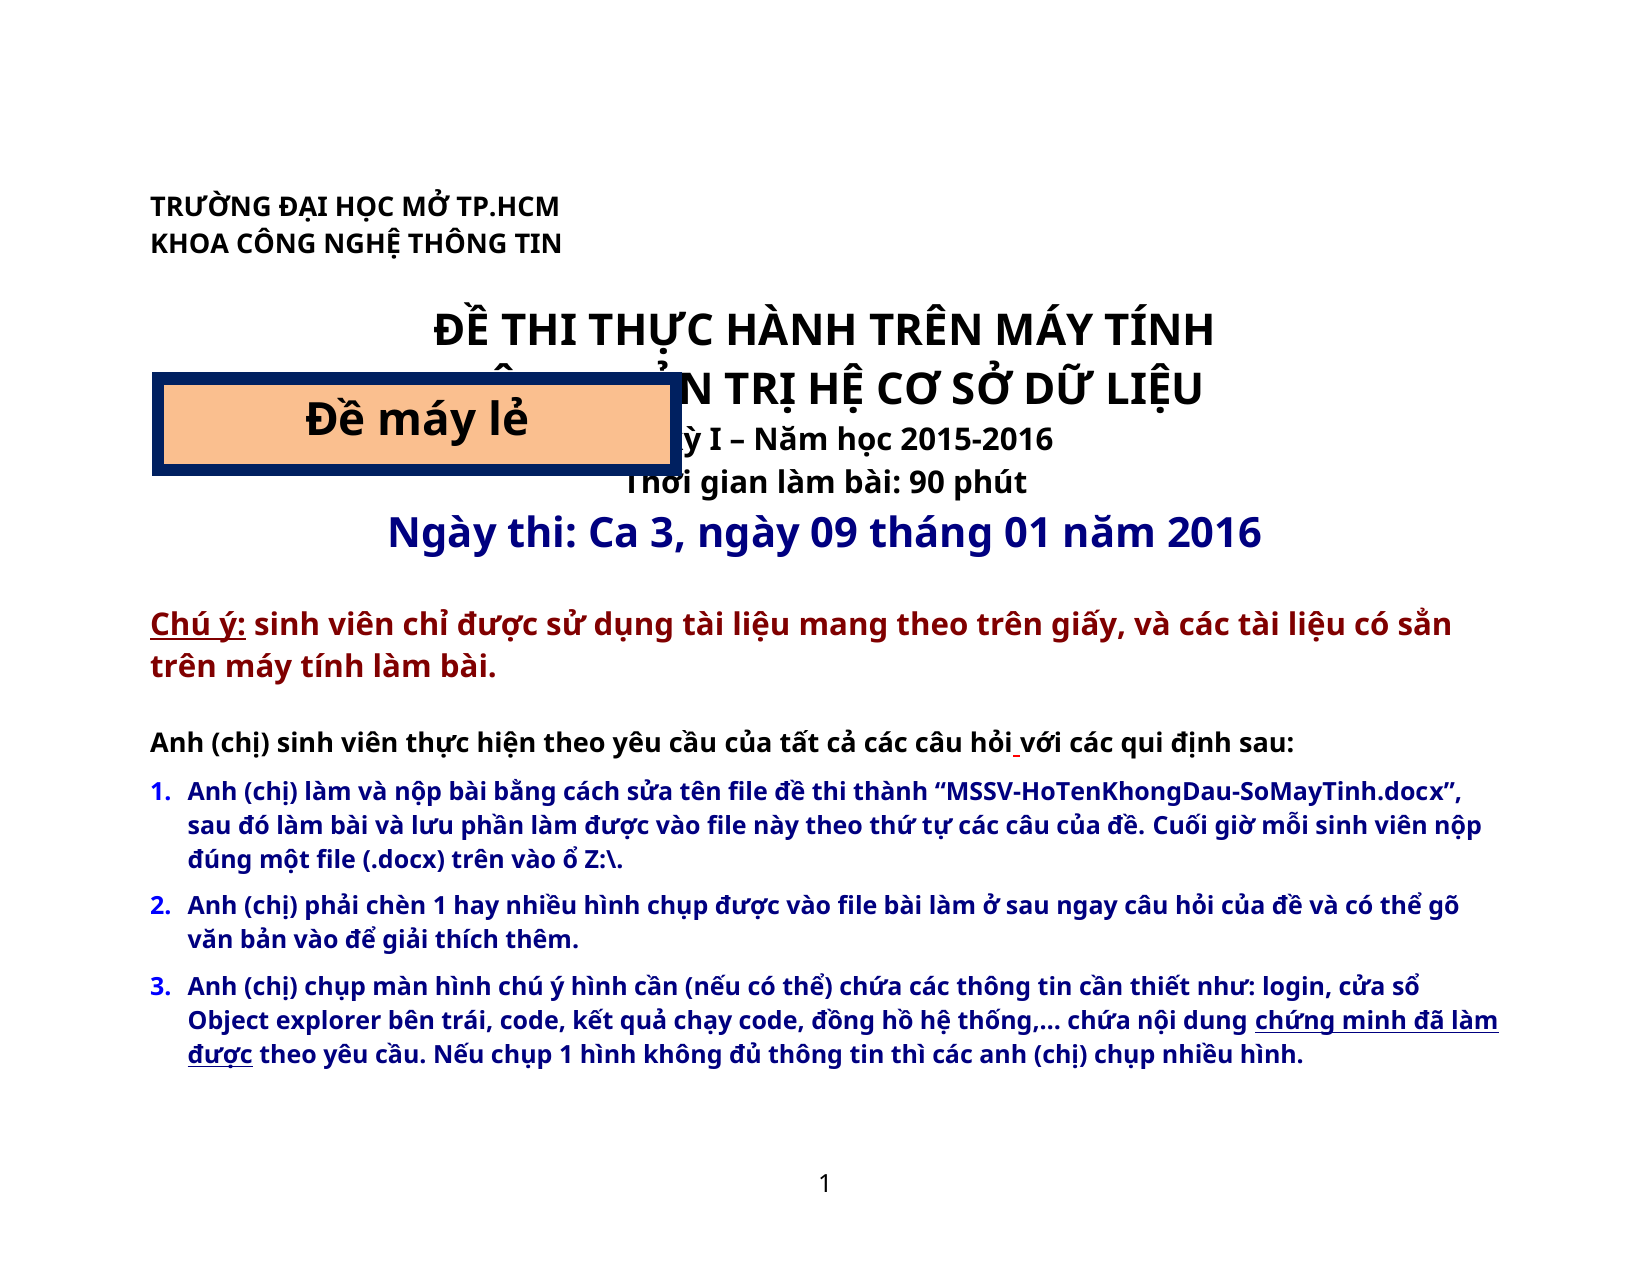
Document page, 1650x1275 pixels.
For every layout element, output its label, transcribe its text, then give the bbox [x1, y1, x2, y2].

list Anh (chị) chụp màn hình chú ý hình cần (nếu có thể) chứa các thông tin cần thiết như: login, cửa sổ Object explorer bên trái, code, kết quả chạy code, đồng hồ hệ thống,… chứa nội dung chứng minh đã làm được theo yêu cầu. Nếu chụp 1 hình không đủ thông tin thì các anh (chị) chụp nhiều hình. [150, 969, 1500, 1071]
text TRƯỜNG ĐẠI HỌC MỞ TP.HCM [150, 187, 1500, 224]
text Ngày thi: Ca 3, ngày 09 tháng 01 năm 2016 [150, 502, 1500, 559]
text ĐỀ THI THỰC HÀNH TRÊN MÁY TÍNH [150, 298, 1500, 358]
list Anh (chị) phải chèn 1 hay nhiều hình chụp được vào file bài làm ở sau ngay câu hỏi của đề và có thể gõ văn bản vào để giải thích thêm. [150, 888, 1500, 956]
text MÔN: QUẢN TRỊ HỆ CƠ SỞ DỮ LIỆU [150, 358, 1500, 417]
text Thời gian làm bài: 90 phút [150, 460, 1500, 502]
list Anh (chị) làm và nộp bài bằng cách sửa tên file đề thi thành “MSSV-HoTenKhongDau-SoMayTinh.docx”, sau đó làm bài và lưu phần làm được vào file này theo thứ tự các câu của đề. Cuối giờ mỗi sinh viên nộp đúng một file (.docx) trên vào ổ Z:\. [150, 773, 1500, 876]
text Học kỳ I – Năm học 2015-2016 [682, 417, 1500, 460]
text Chú ý: sinh viên chỉ được sử dụng tài liệu mang theo trên giấy, và các tài liệu có sẳn trên máy tính làm bài. [150, 602, 1500, 687]
text KHOA CÔNG NGHỆ THÔNG TIN [150, 224, 1500, 261]
text Anh (chị) sinh viên thực hiện theo yêu cầu của tất cả các câu hỏi với các qui định sau: [150, 724, 1500, 761]
